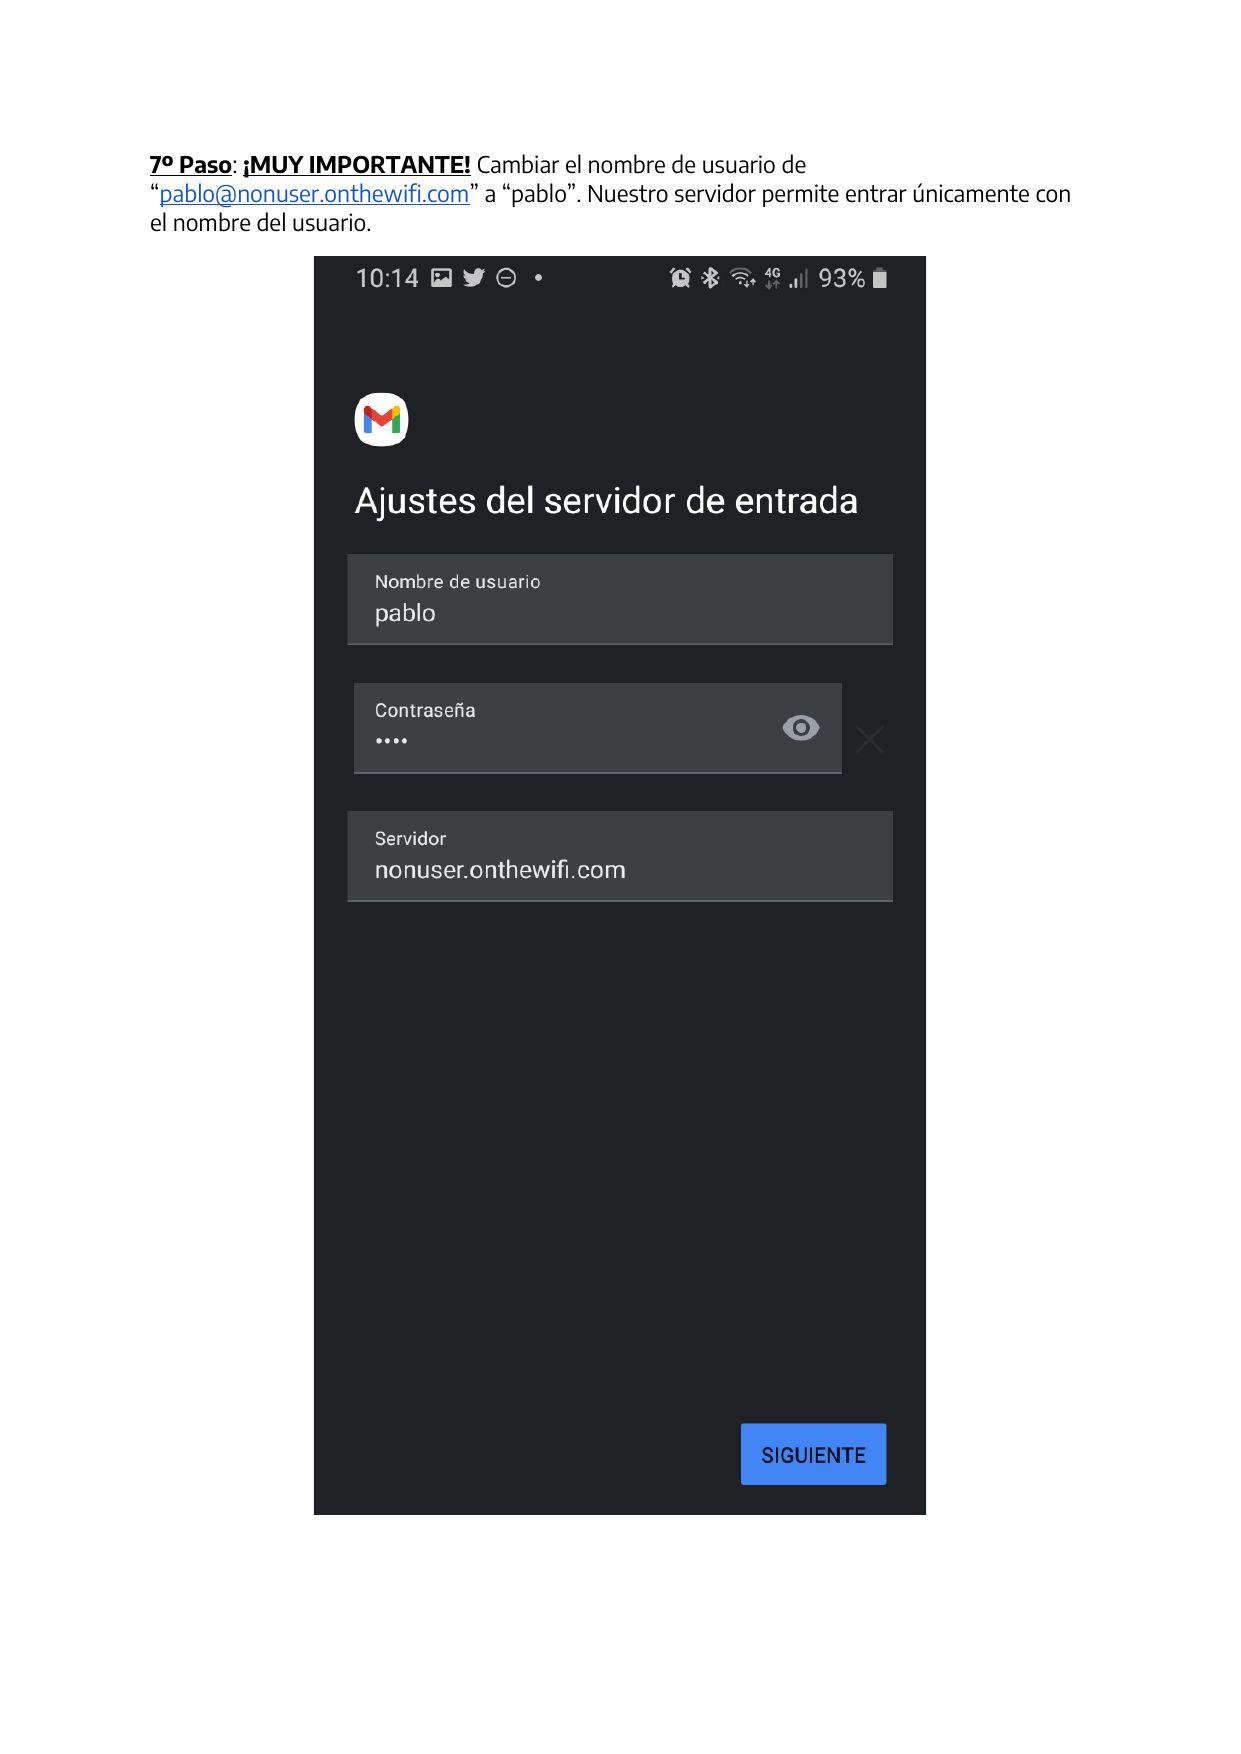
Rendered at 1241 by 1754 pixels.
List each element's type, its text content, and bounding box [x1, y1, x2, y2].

text 7º Paso: ¡MUY IMPORTANTE! Cambiar el nombre de usuario de “pablo@nonuser.onthewifi.com” a “pablo”. Nuestro servidor permite entrar únicamente con el nombre del usuario. [150, 150, 1090, 236]
picture [313, 256, 927, 1515]
